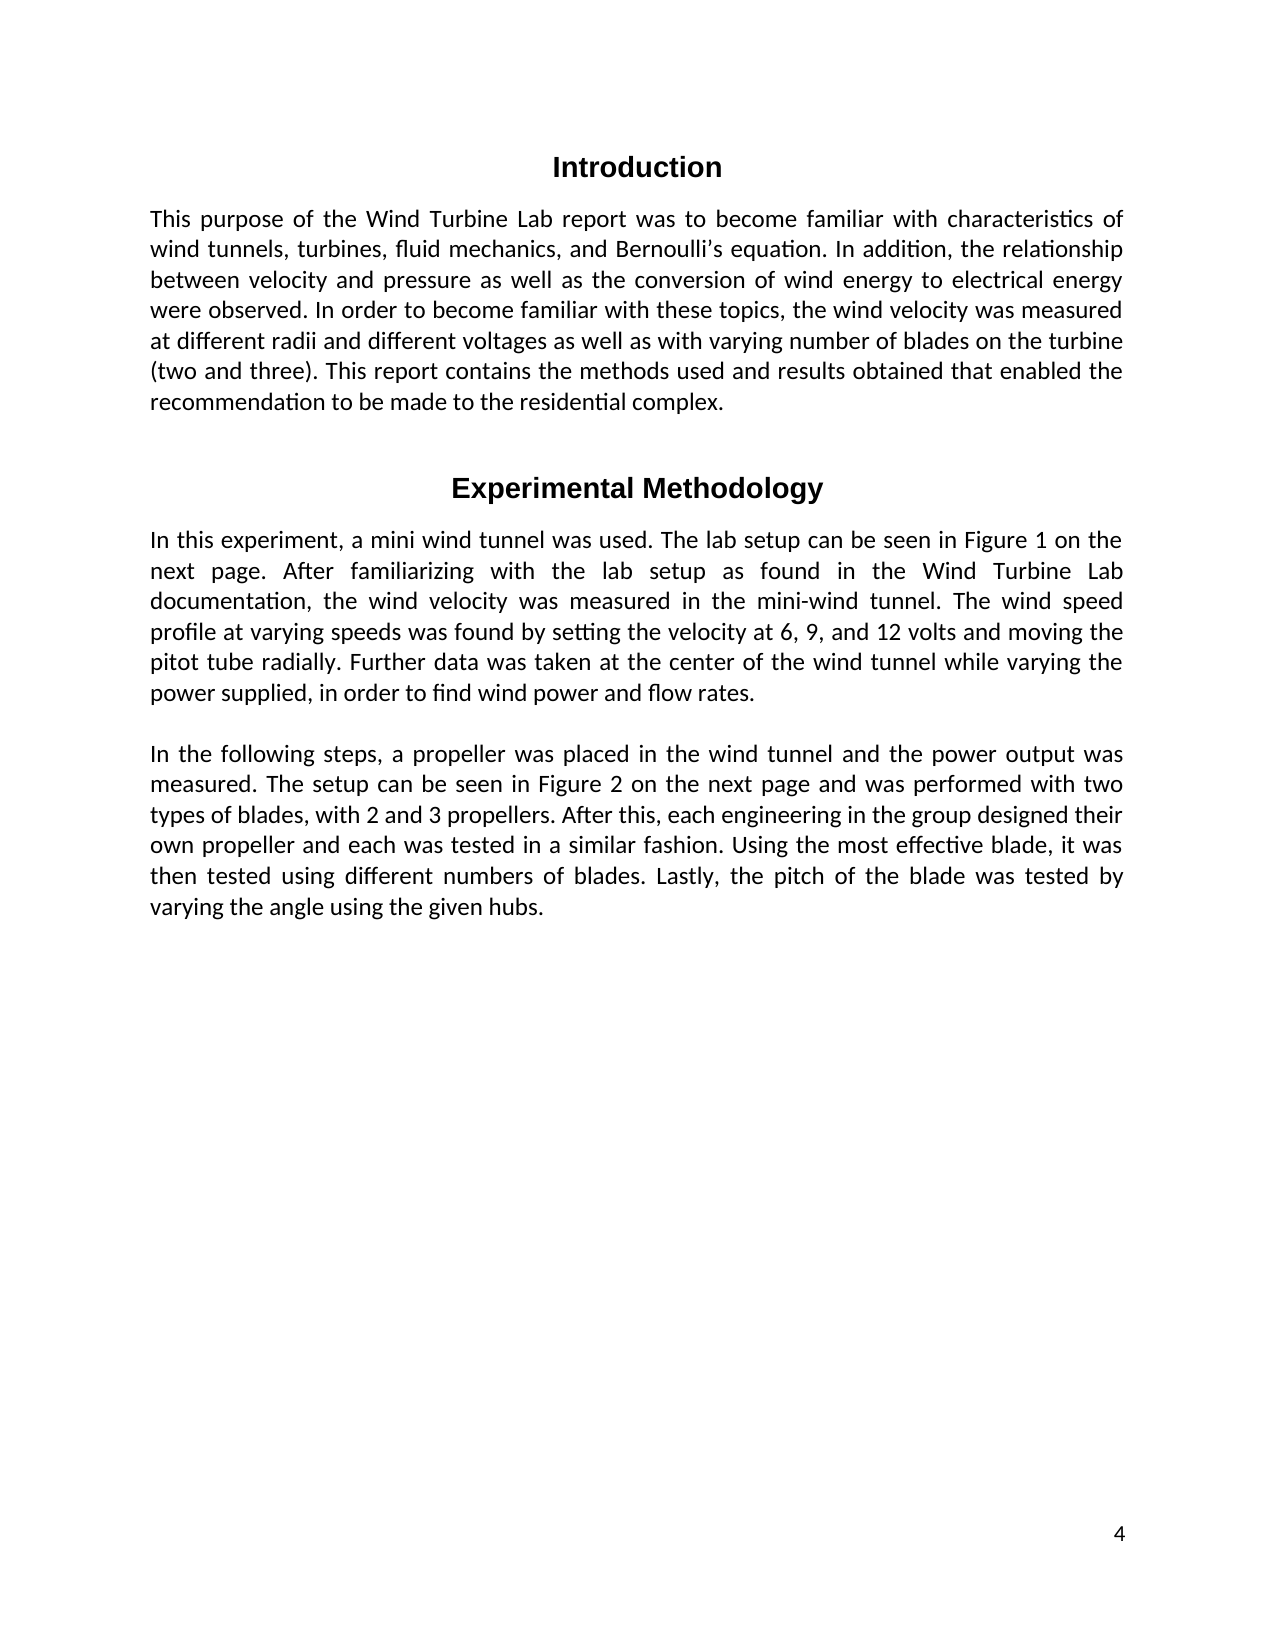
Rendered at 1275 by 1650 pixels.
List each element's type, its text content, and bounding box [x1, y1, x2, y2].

subtitle Introduction [150, 150, 1125, 183]
text In this experiment, a mini wind tunnel was used. The lab setup can be seen in Figure 1 on the next page. After familiarizing with the lab setup as found in the Wind Turbine Lab documentation, the wind velocity was measured in the mini-wind tunnel. The wind speed profile at varying speeds was found by setting the velocity at 6, 9, and 12 volts and moving the pitot tube radially. Further data was taken at the center of the wind tunnel while varying the power supplied, in order to find wind power and flow rates. [150, 524, 1125, 707]
text This purpose of the Wind Turbine Lab report was to become familiar with characteristics of wind tunnels, turbines, fluid mechanics, and Bernoulli’s equation. In addition, the relationship between velocity and pressure as well as the conversion of wind energy to electrical energy were observed. In order to become familiar with these topics, the wind velocity was measured at different radii and different voltages as well as with varying number of blades on the turbine (two and three). This report contains the methods used and results obtained that enabled the recommendation to be made to the residential complex. [150, 203, 1125, 416]
text In the following steps, a propeller was placed in the wind tunnel and the power output was measured. The setup can be seen in Figure 2 on the next page and was performed with two types of blades, with 2 and 3 propellers. After this, each engineering in the group designed their own propeller and each was tested in a similar fashion. Using the most effective blade, it was then tested using different numbers of blades. Lastly, the pitch of the blade was tested by varying the angle using the given hubs. [150, 738, 1125, 921]
subtitle Experimental Methodology [150, 472, 1125, 505]
